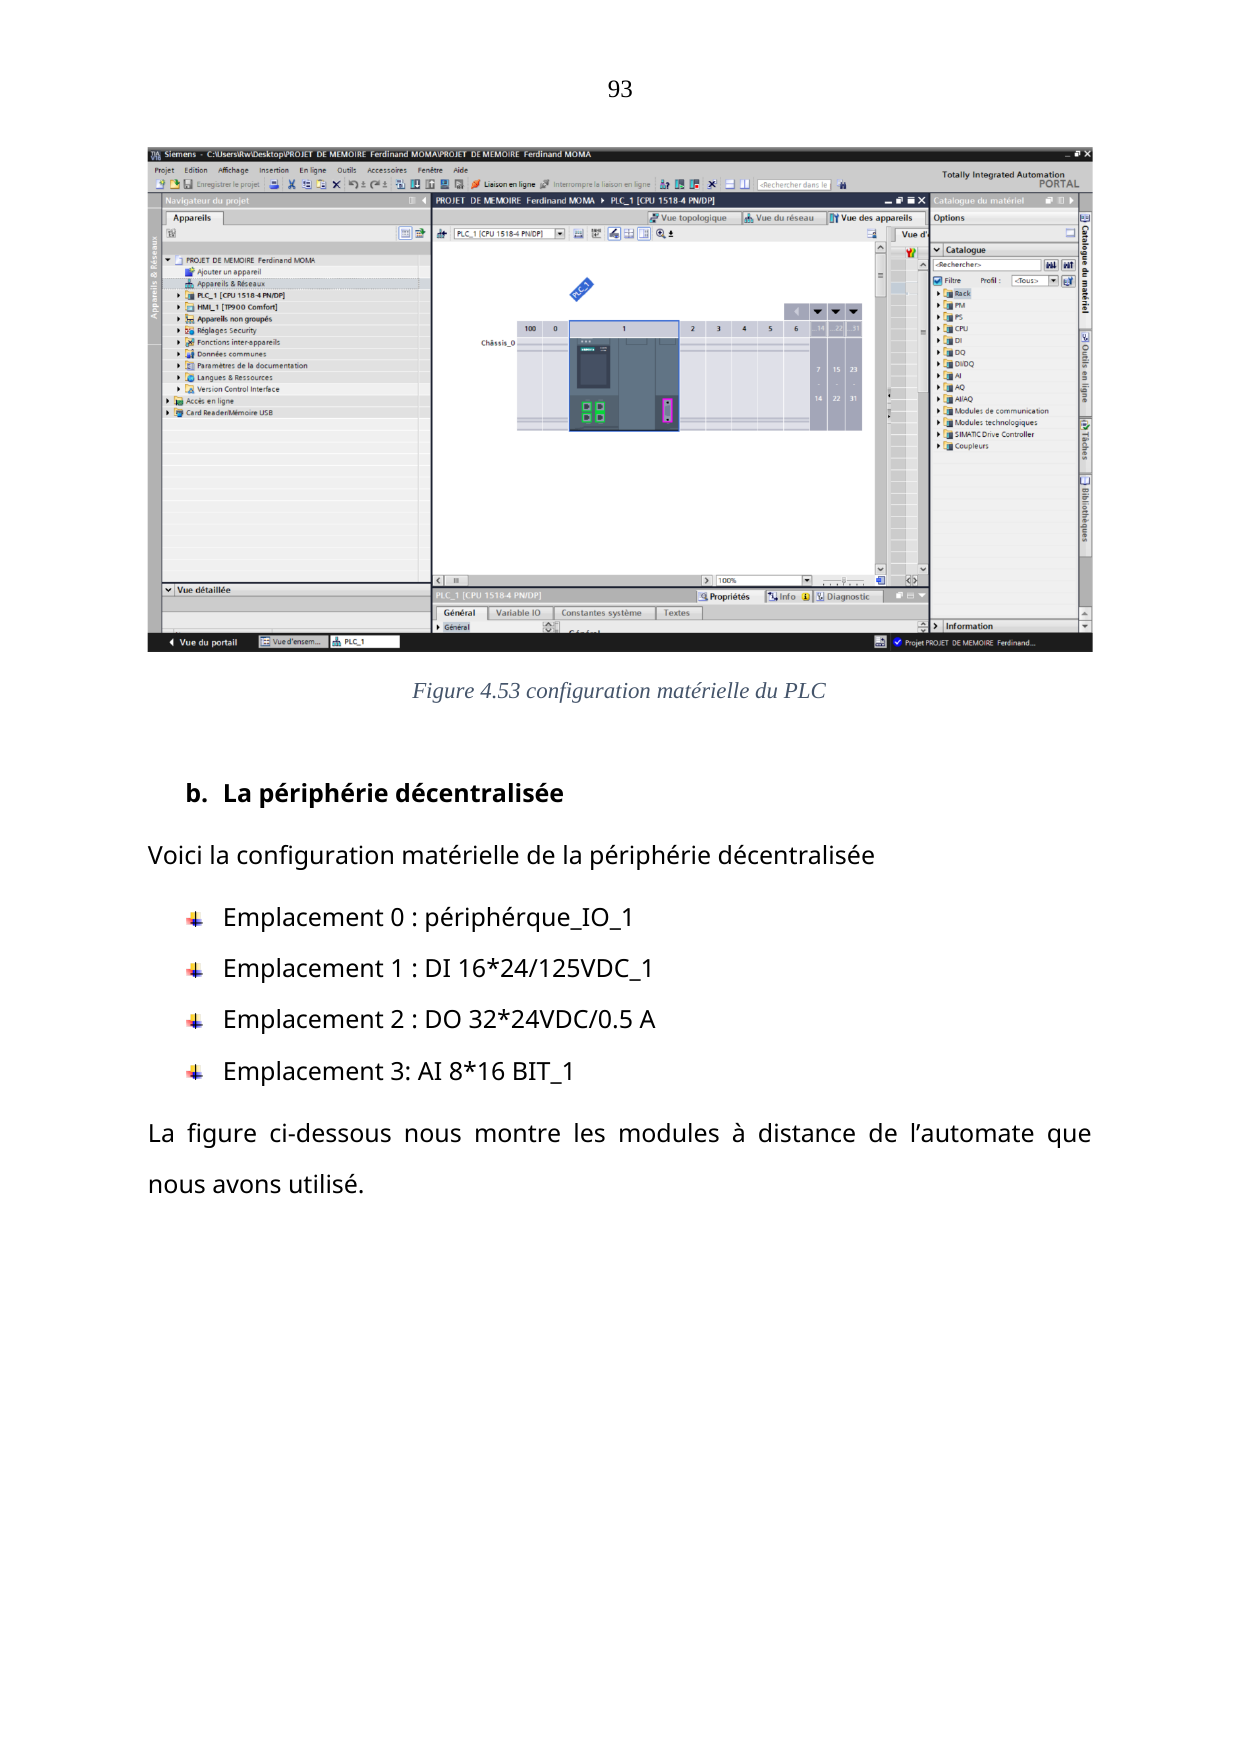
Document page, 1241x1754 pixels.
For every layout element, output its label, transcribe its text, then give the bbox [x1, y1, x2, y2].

picture [186, 1063, 203, 1080]
picture [186, 1012, 203, 1029]
text La figure ci-dessous nous montre les modules à distance de l’automate que nous avons utilisé. [148, 1116, 1093, 1201]
text Voici la configuration matérielle de la périphérie décentralisée [148, 838, 1093, 872]
list Emplacement 2 : DO 32*24VDC/0.5 A [185, 1002, 1086, 1036]
list Emplacement 3: AI 8*16 BIT_1 [185, 1053, 1086, 1087]
list La périphérie décentralisée [185, 775, 1086, 809]
list Emplacement 1 : DI 16*24/125VDC_1 [185, 951, 1086, 985]
picture [147, 147, 1093, 652]
picture [186, 910, 203, 927]
list Emplacement 0 : périphérque_IO_1 [185, 900, 1086, 934]
picture [186, 961, 203, 978]
